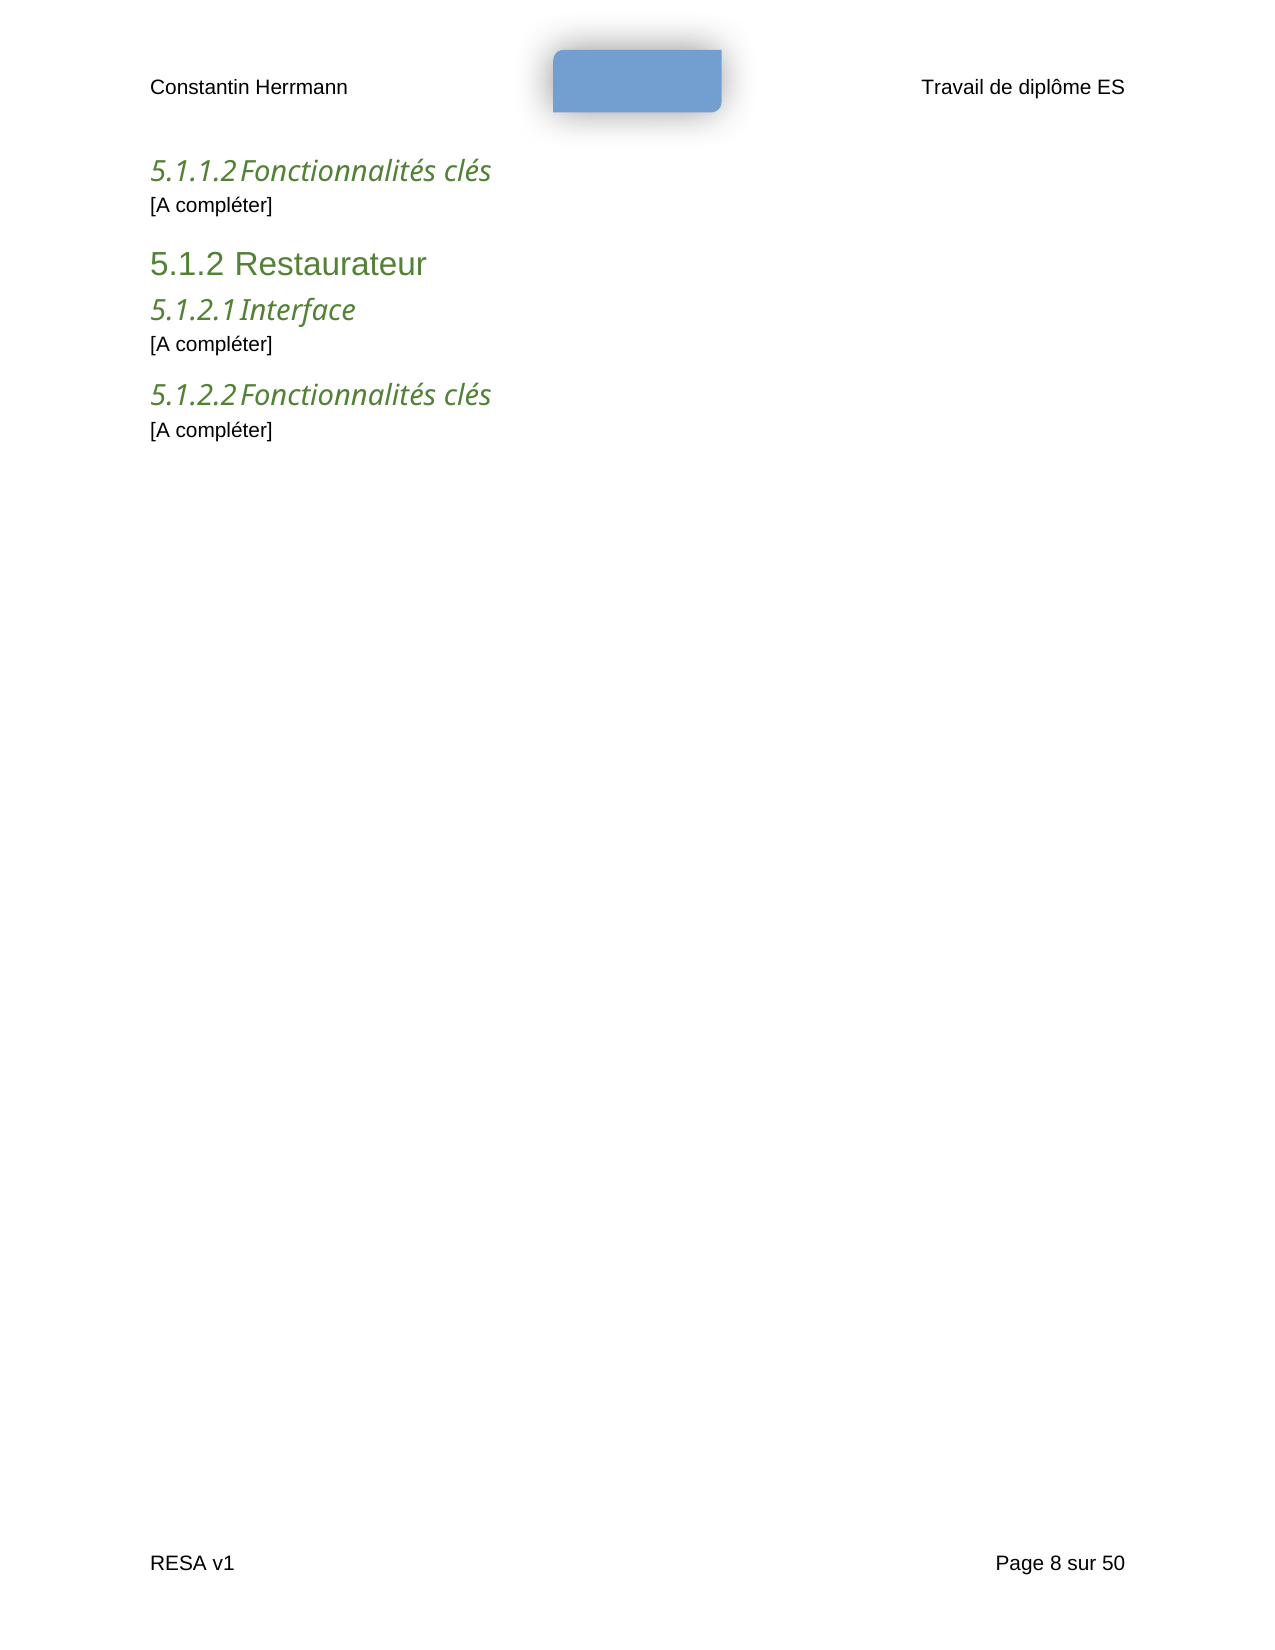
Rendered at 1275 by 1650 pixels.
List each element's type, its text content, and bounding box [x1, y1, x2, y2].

text [A compléter] [150, 332, 1125, 356]
text [A compléter] [150, 417, 1125, 441]
subtitle Fonctionnalités clés [150, 150, 1125, 190]
subtitle Fonctionnalités clés [150, 374, 1125, 414]
text [A compléter] [150, 193, 1125, 217]
subtitle Restaurateur [150, 244, 1125, 282]
subtitle Interface [150, 289, 1125, 329]
